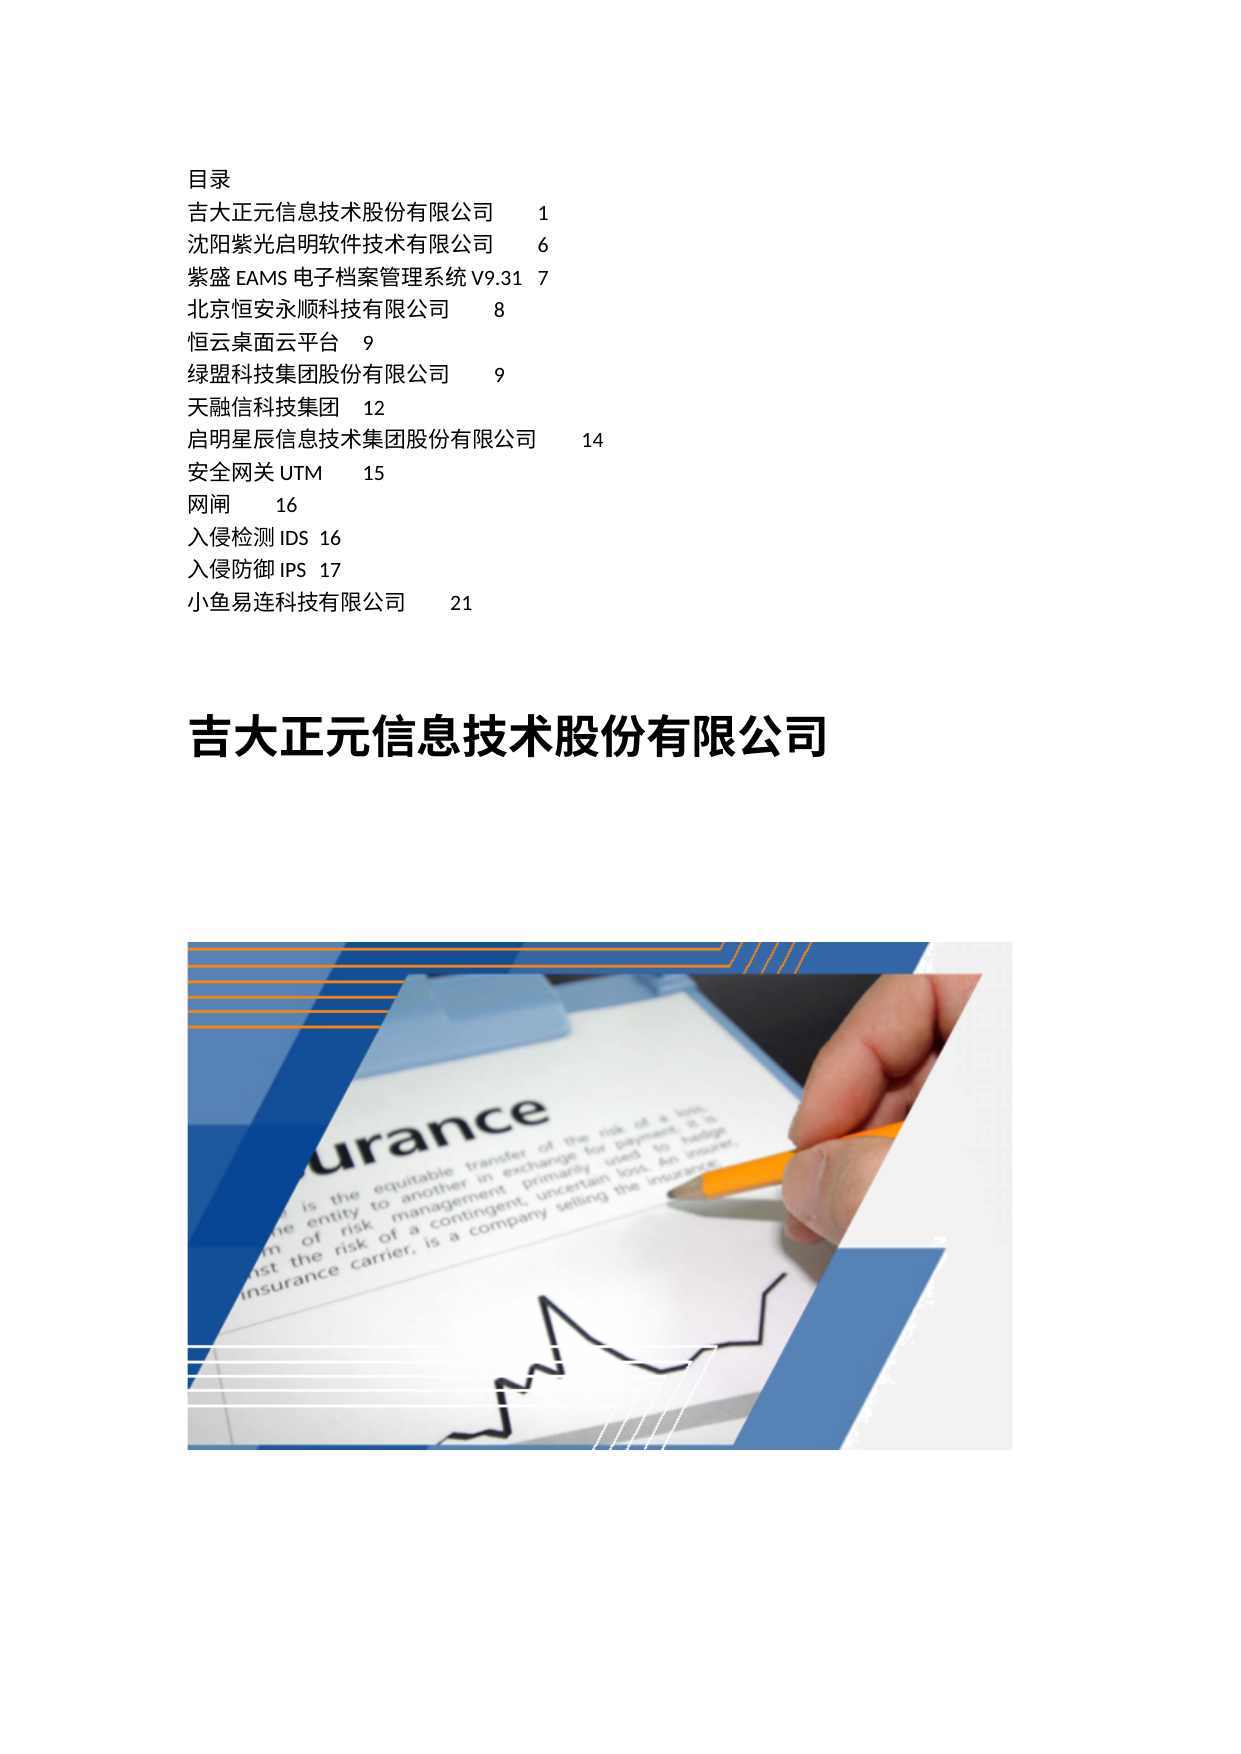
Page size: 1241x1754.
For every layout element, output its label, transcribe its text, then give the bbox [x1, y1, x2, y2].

subtitle 吉大正元信息技术股份有限公司 [187, 685, 1053, 782]
picture [187, 942, 1013, 1450]
